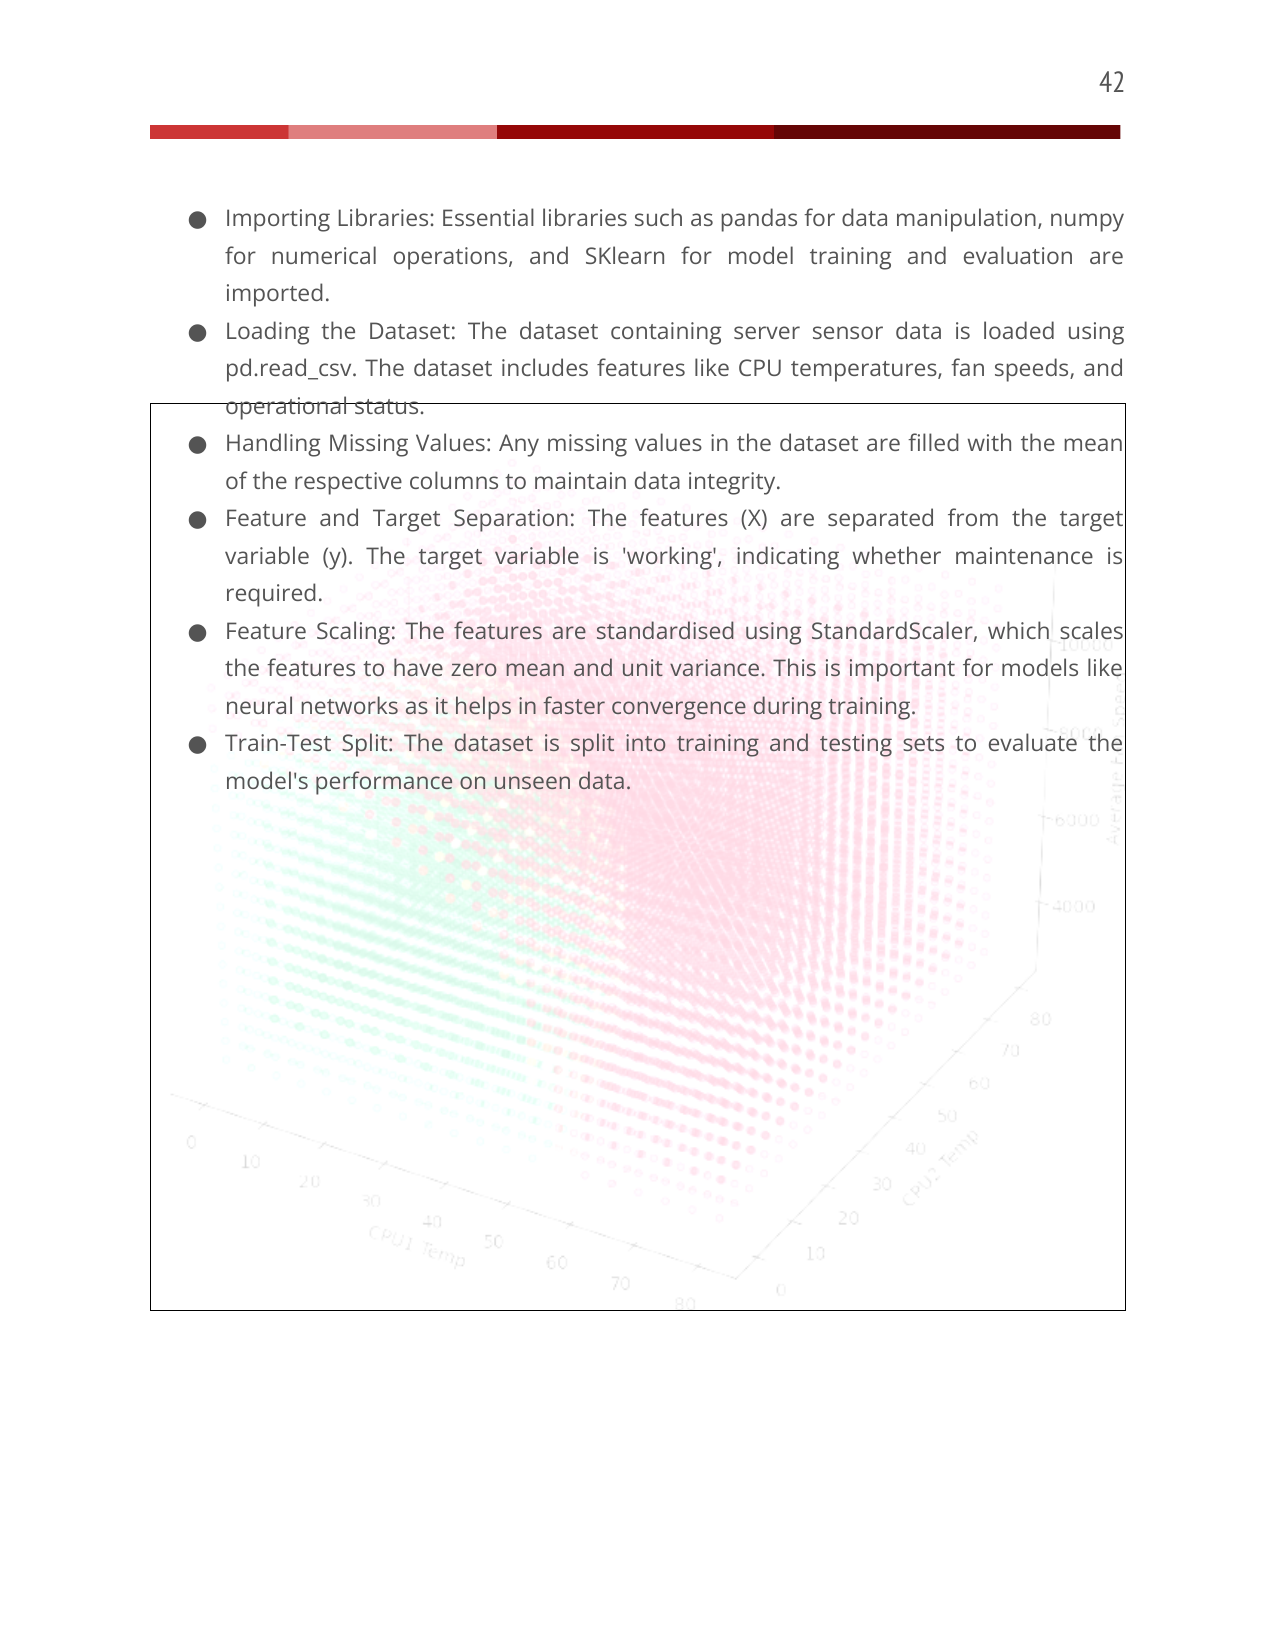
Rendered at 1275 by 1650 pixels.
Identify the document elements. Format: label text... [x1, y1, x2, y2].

list Feature and Target Separation: The features (X) are separated from the target variable (y). The target variable is 'working', indicating whether maintenance is required. [187, 502, 1125, 608]
list Feature Scaling: The features are standardised using StandardScaler, which scales the features to have zero mean and unit variance. This is important for models like neural networks as it helps in faster convergence during training. [187, 615, 1125, 721]
list Loading the Dataset: The dataset containing server sensor data is loaded using pd.read_csv. The dataset includes features like CPU temperatures, fan speeds, and operational status. [187, 315, 1125, 421]
list Importing Libraries: Essential libraries such as pandas for data manipulation, numpy for numerical operations, and SKlearn for model training and evaluation are imported. [187, 202, 1125, 308]
list Handling Missing Values: Any missing values in the dataset are filled with the mean of the respective columns to maintain data integrity. [187, 427, 1125, 496]
picture [150, 125, 1121, 139]
list Train-Test Split: The dataset is split into training and testing sets to evaluate the model's performance on unseen data. [187, 727, 1125, 796]
